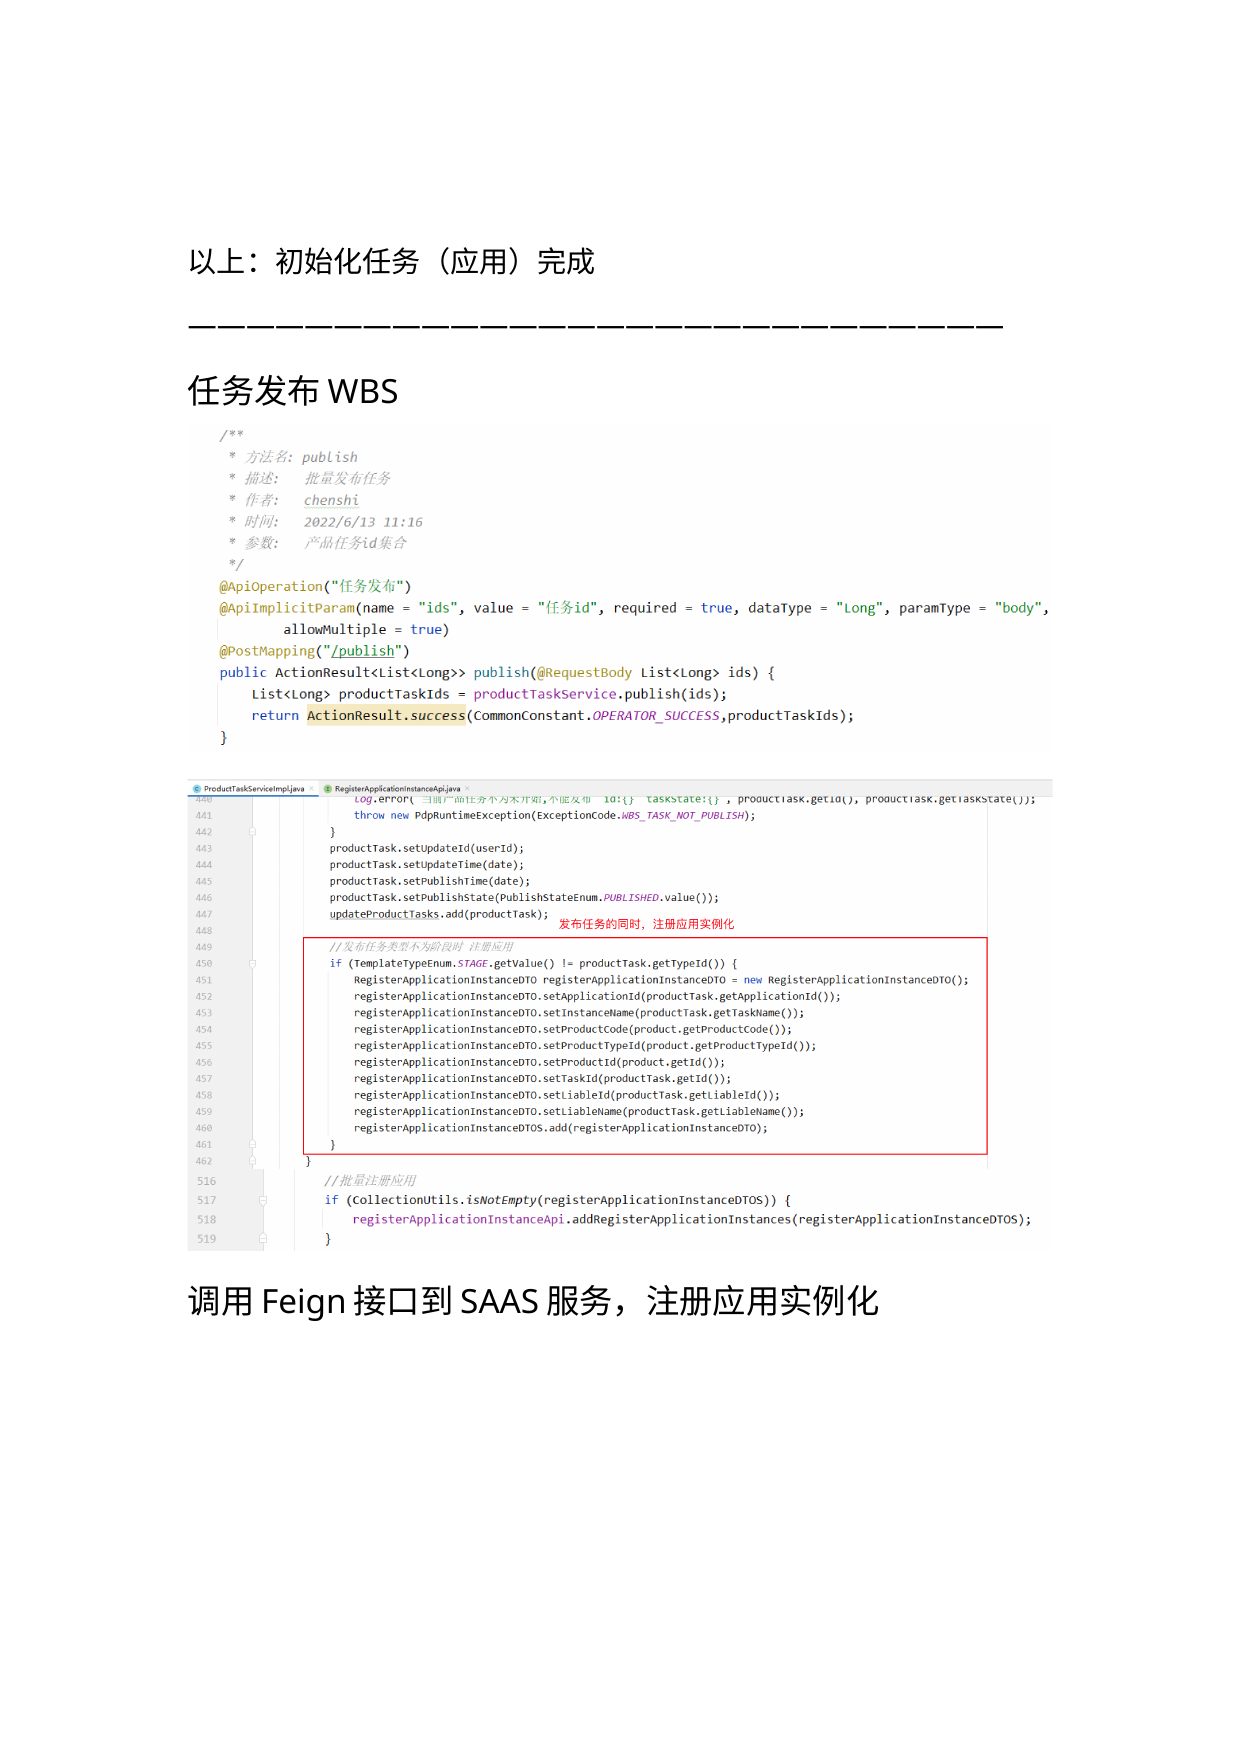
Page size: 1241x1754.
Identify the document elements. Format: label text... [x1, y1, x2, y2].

picture [187, 422, 1053, 751]
picture [187, 779, 1053, 1251]
text ———————————————————————————— [187, 292, 1053, 357]
text 调用Feign接口到SAAS服务，注册应用实例化 [187, 1267, 1053, 1332]
text 以上：初始化任务（应用）完成 [187, 227, 1053, 292]
text 任务发布WBS [187, 357, 1053, 422]
